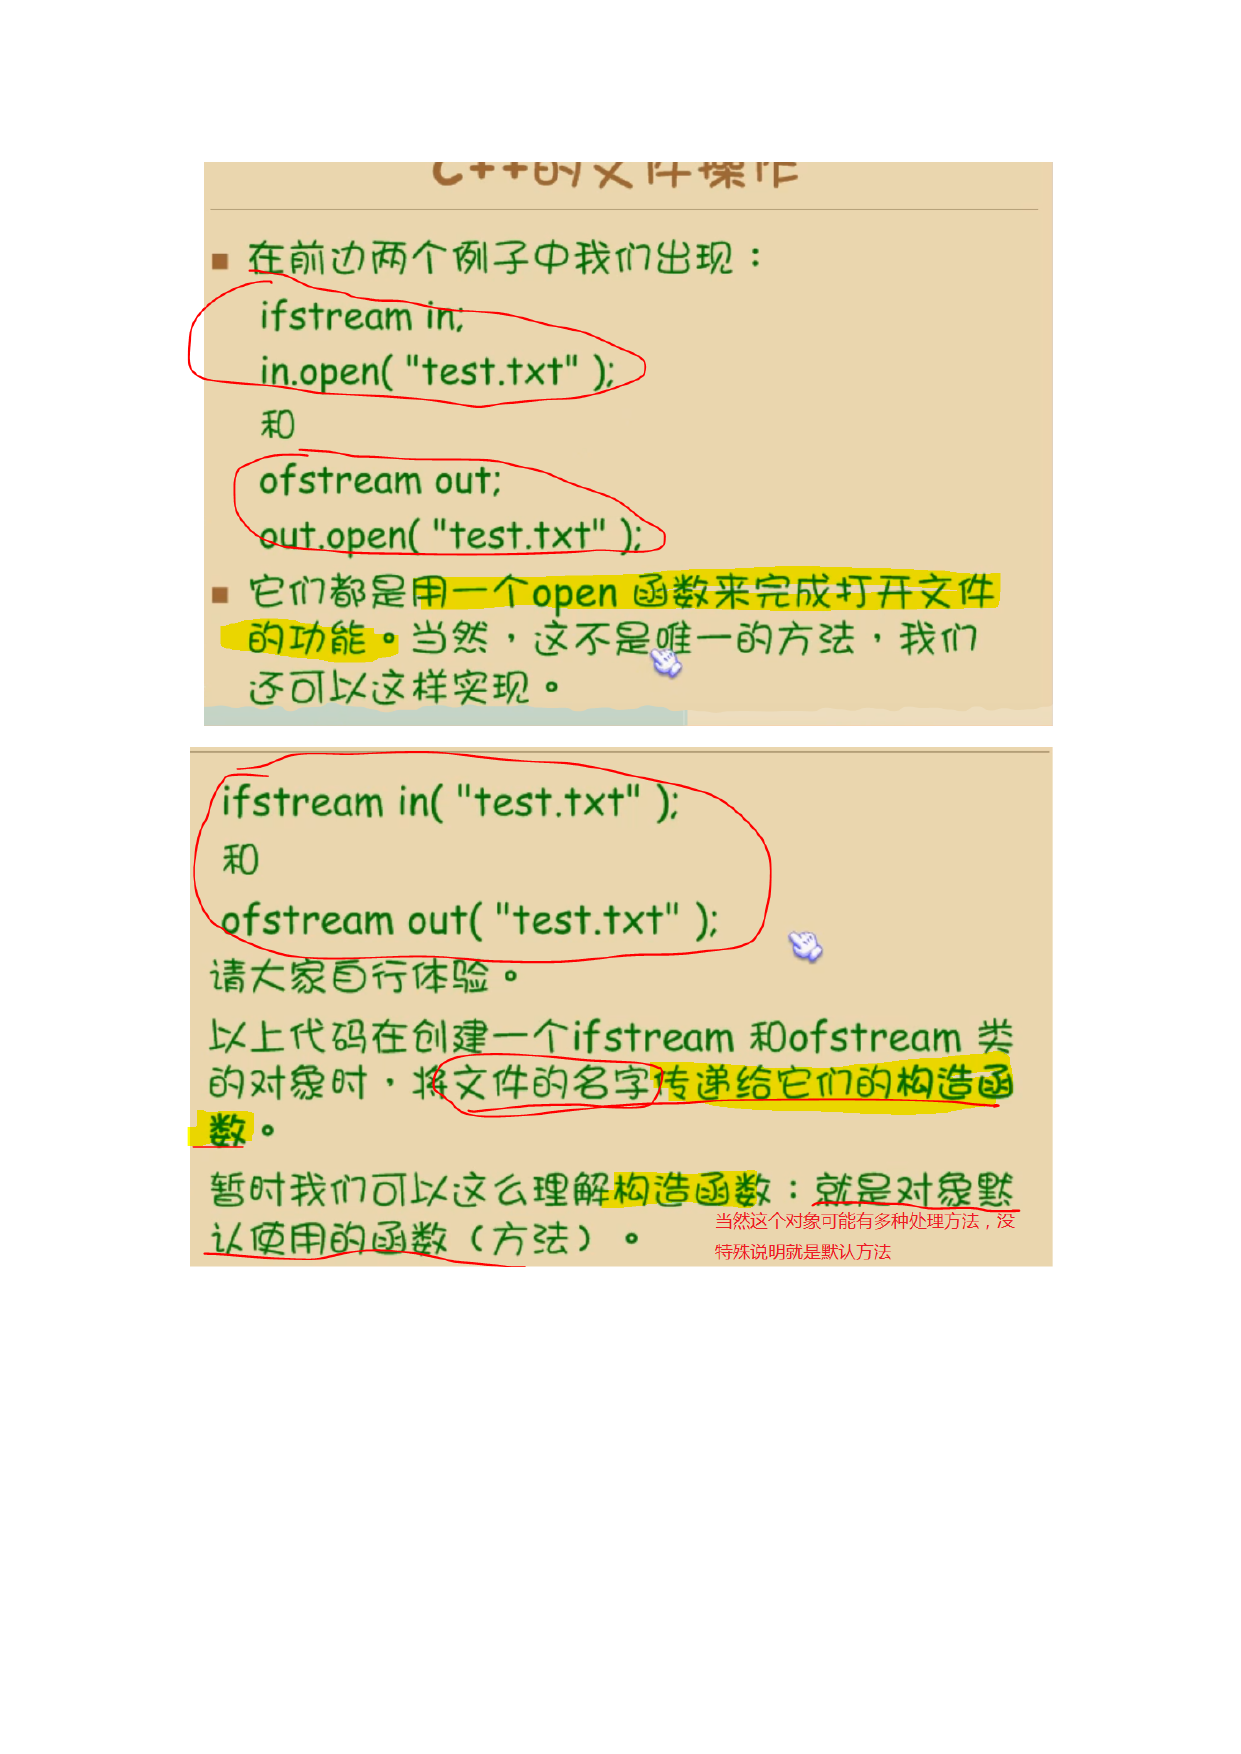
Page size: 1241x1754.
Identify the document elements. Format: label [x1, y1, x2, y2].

picture [187, 162, 1053, 726]
picture [187, 747, 1053, 1267]
